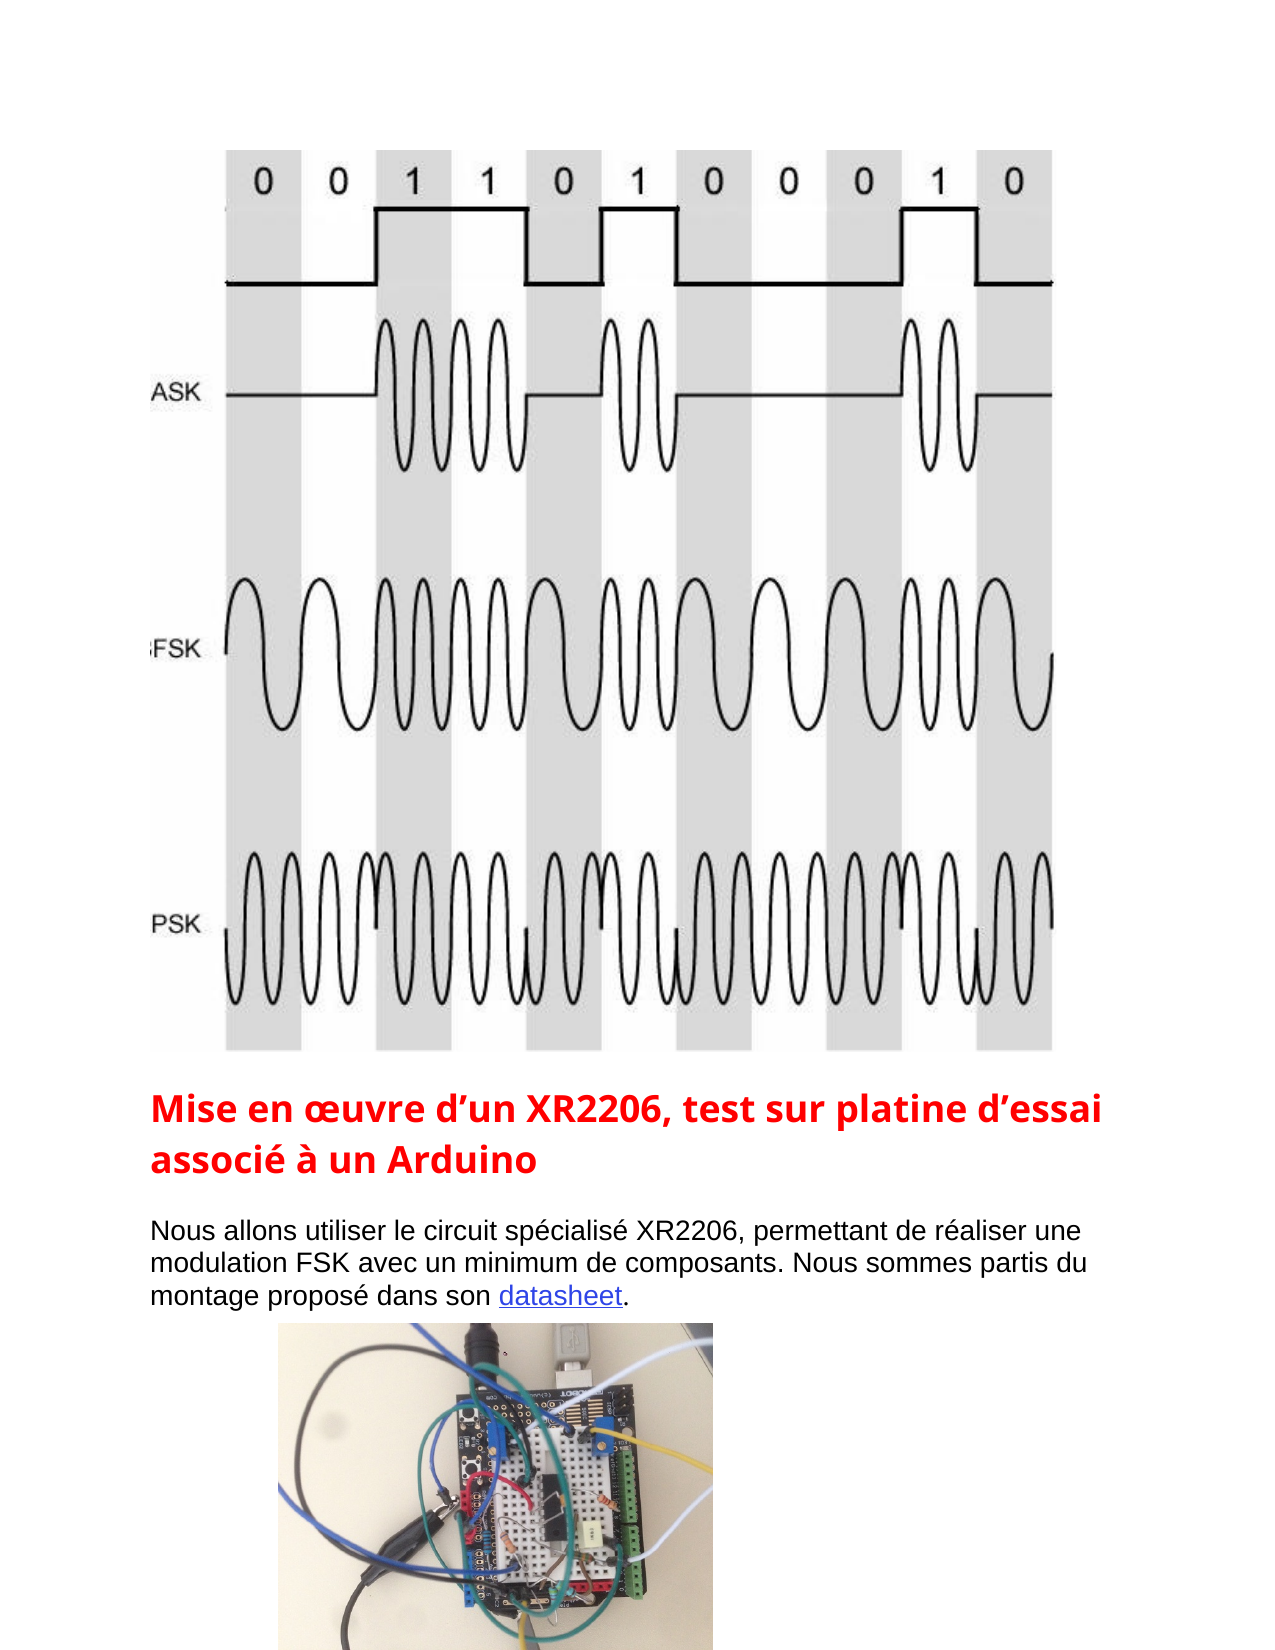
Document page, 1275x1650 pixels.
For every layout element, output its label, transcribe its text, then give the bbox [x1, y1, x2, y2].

picture [278, 1323, 713, 1650]
text Nous allons utiliser le circuit spécialisé XR2206, permettant de réaliser une modulation FSK avec un minimum de composants. Nous sommes partis du montage proposé dans son datasheet. [150, 1214, 1125, 1311]
picture [150, 150, 1057, 1052]
subtitle Mise en œuvre d’un XR2206, test sur platine d’essai associé à un Arduino [150, 1083, 1125, 1185]
